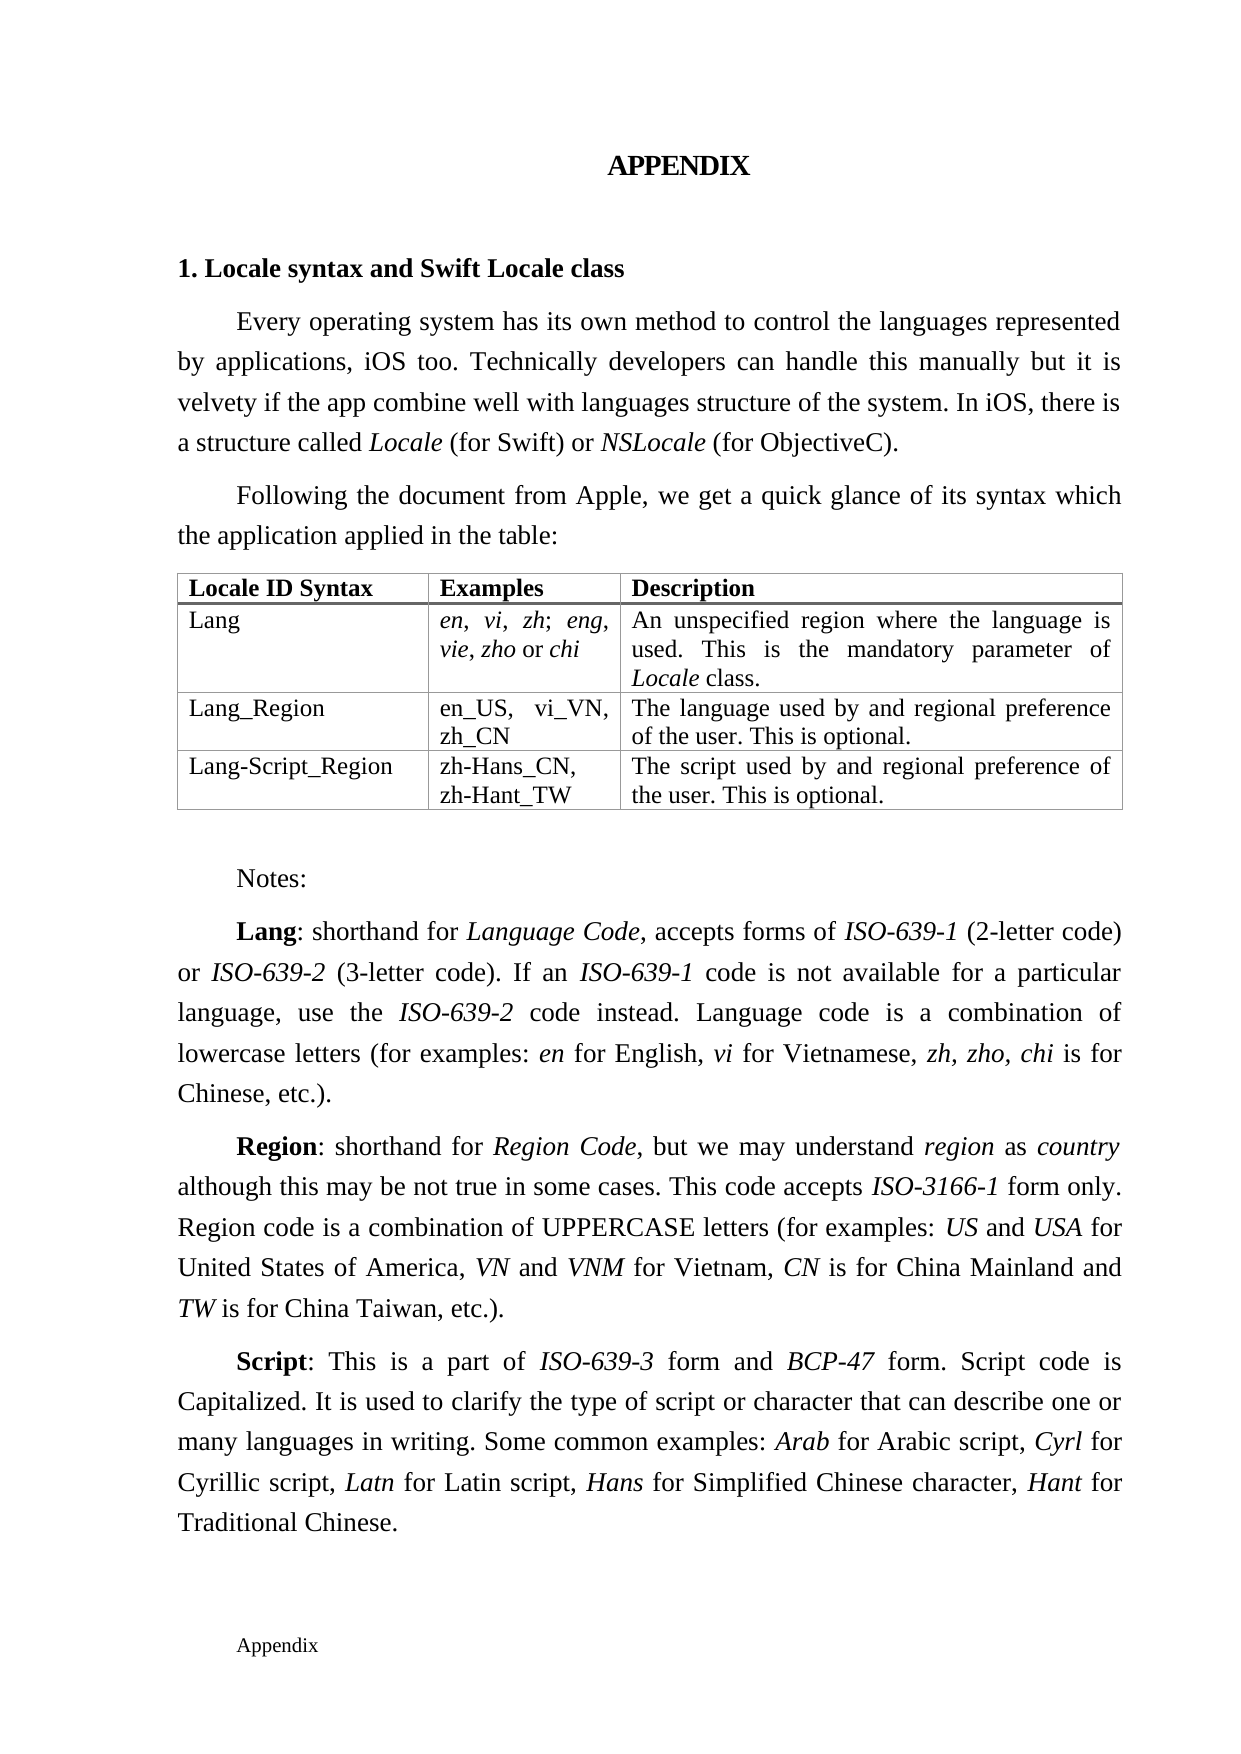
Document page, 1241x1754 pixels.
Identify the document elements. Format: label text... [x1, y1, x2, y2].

table_cell en_US, vi_VN, zh_CN [429, 693, 620, 750]
table_cell Lang_Region [178, 693, 428, 750]
text Script: This is a part of ISO-639-3 form and BCP-47 form. Script code is Capitalized. It is used to clarify the type of script or character that can describe one or many languages in writing. Some common examples: Arab for Arabic script, Cyrl for Cyrillic script, Latn for Latin script, Hans for Simplified Chinese character, Hant for Traditional Chinese. [177, 1345, 1122, 1537]
table_cell An unspecified region where the language is used. This is the mandatory parameter of Locale class. [621, 605, 1122, 692]
table_cell The language used by and regional preference of the user. This is optional. [621, 693, 1122, 750]
table_header Examples [429, 574, 620, 602]
table_header Description [621, 574, 1122, 602]
text Region: shorthand for Region Code, but we may understand region as country although this may be not true in some cases. This code accepts ISO-3166-1 form only. Region code is a combination of UPPERCASE letters (for examples: US and USA for United States of America, VN and VNM for Vietnam, CN is for China Mainland and TW is for China Taiwan, etc.). [177, 1130, 1122, 1323]
text Notes: [177, 863, 1122, 894]
title APPENDIX [177, 148, 1122, 181]
table_cell en, vi, zh; eng, vie, zho or chi [429, 605, 620, 692]
table_cell The script used by and regional preference of the user. This is optional. [621, 751, 1122, 809]
text Lang: shorthand for Language Code, accepts forms of ISO-639-1 (2-letter code) or ISO-639-2 (3-letter code). If an ISO-639-1 code is not available for a particular language, use the ISO-639-2 code instead. Language code is a combination of lowercase letters (for examples: en for English, vi for Vietnamese, zh, zho, chi is for Chinese, etc.). [177, 916, 1122, 1108]
table_cell Lang [178, 605, 428, 692]
text 1. Locale syntax and Swift Locale class [177, 252, 1122, 283]
text Every operating system has its own method to control the languages represented by applications, iOS too. Technically developers can handle this manually but it is velvety if the app combine well with languages structure of the system. In iOS, there is a structure called Locale (for Swift) or NSLocale (for ObjectiveC). [177, 305, 1122, 457]
table_header Locale ID Syntax [178, 574, 428, 602]
table_cell zh-Hans_CN, zh-Hant_TW [429, 751, 620, 809]
table_cell Lang-Script_Region [178, 751, 428, 809]
text Following the document from Apple, we get a quick glance of its syntax which the application applied in the table: [177, 479, 1122, 551]
